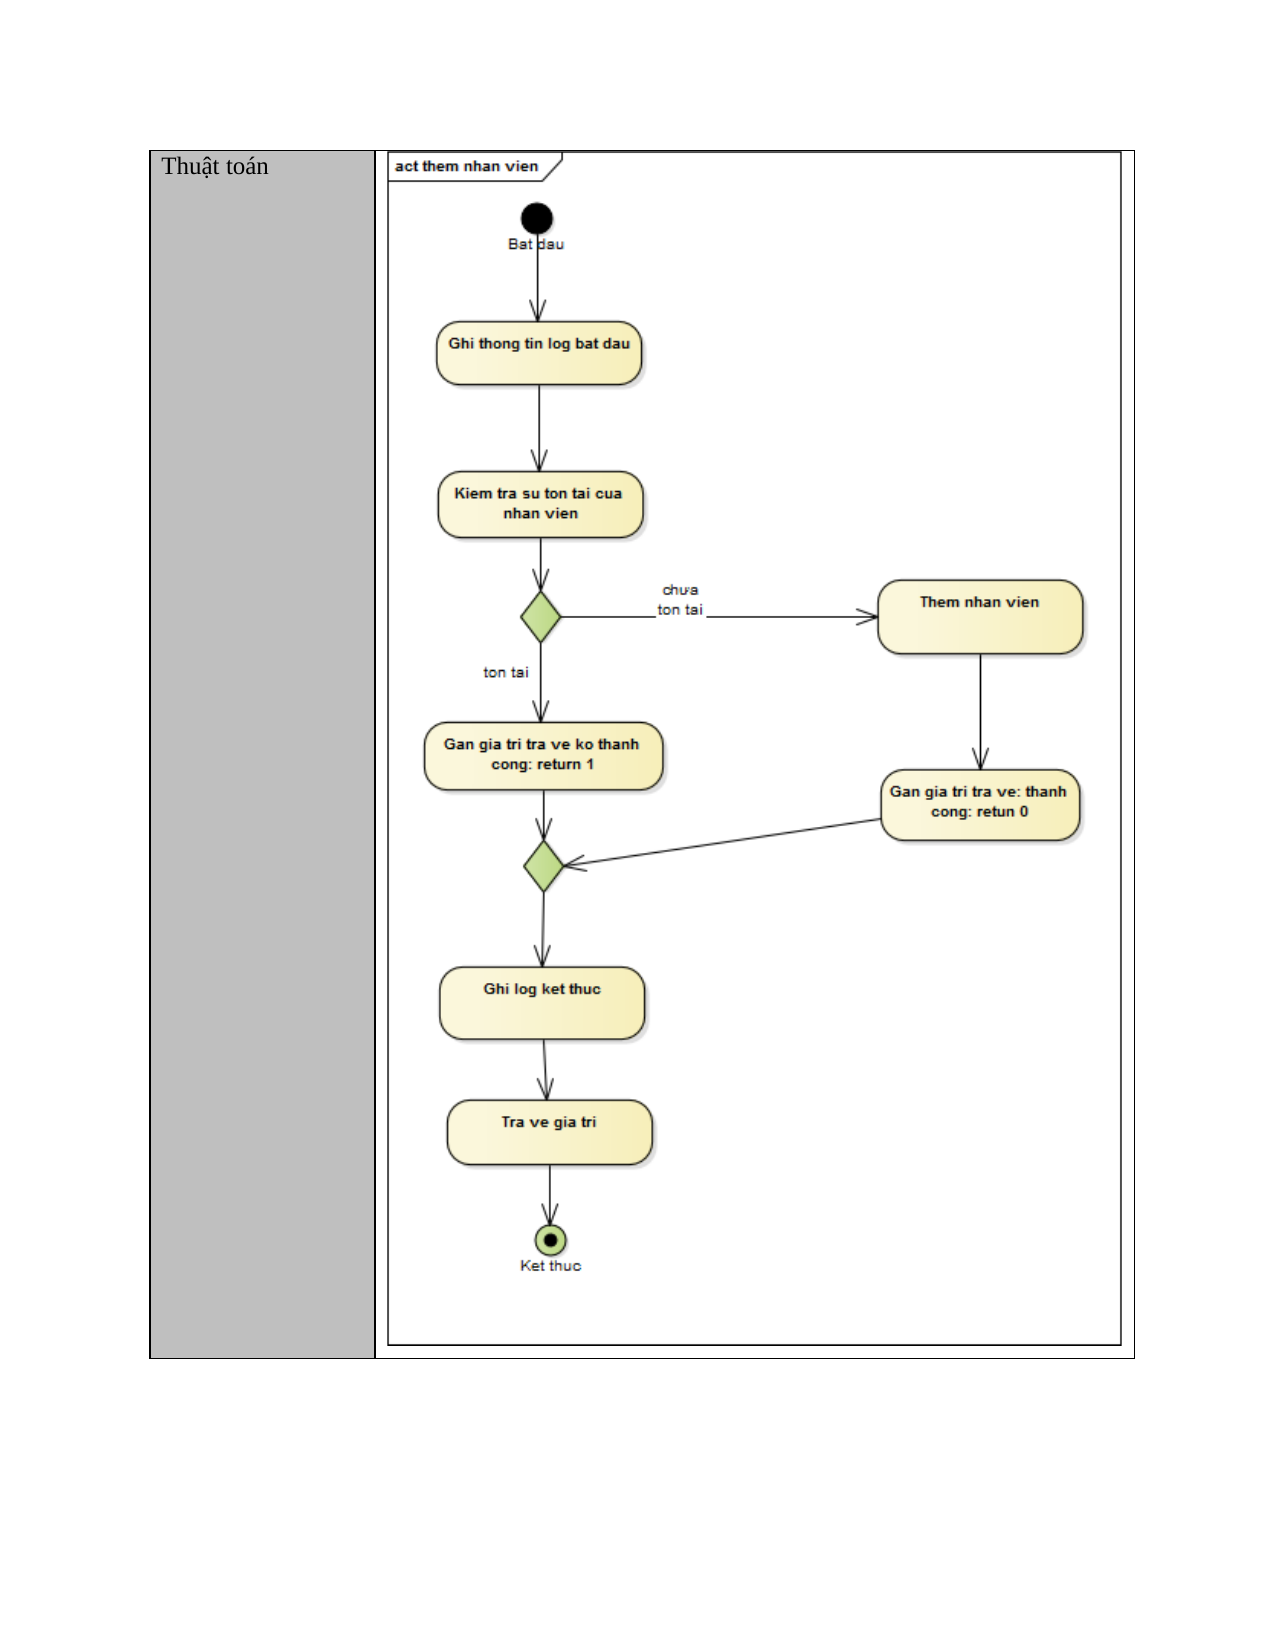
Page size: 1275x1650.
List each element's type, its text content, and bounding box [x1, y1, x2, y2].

table_cell Thuật toán [151, 151, 374, 1358]
picture [386, 151, 1122, 1346]
table_cell [376, 151, 1134, 1358]
